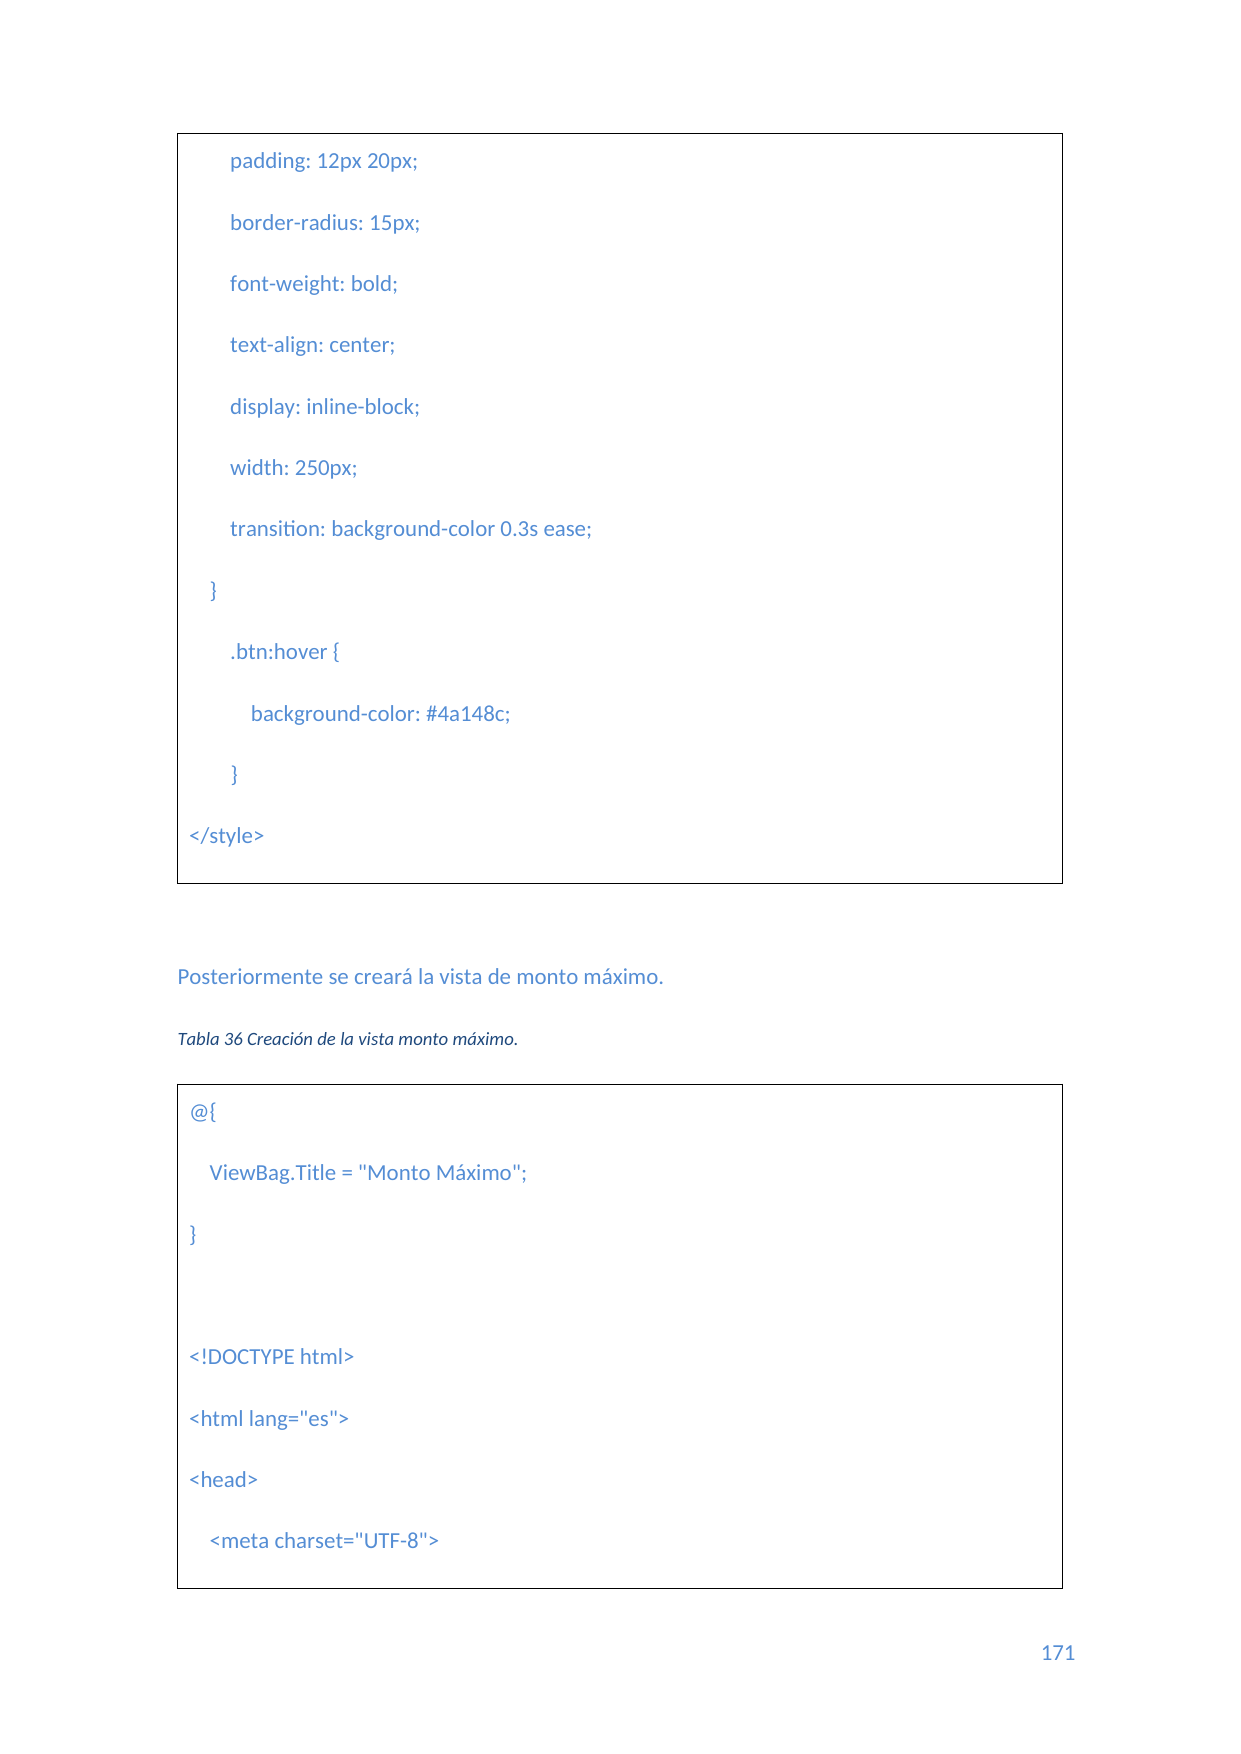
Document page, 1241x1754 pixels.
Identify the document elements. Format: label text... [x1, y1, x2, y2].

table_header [178, 134, 1062, 883]
text Tabla 36 Creación de la vista monto máximo. [177, 1027, 1063, 1050]
text Posteriormente se creará la vista de monto máximo. [177, 962, 1063, 990]
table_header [178, 1085, 1062, 1588]
